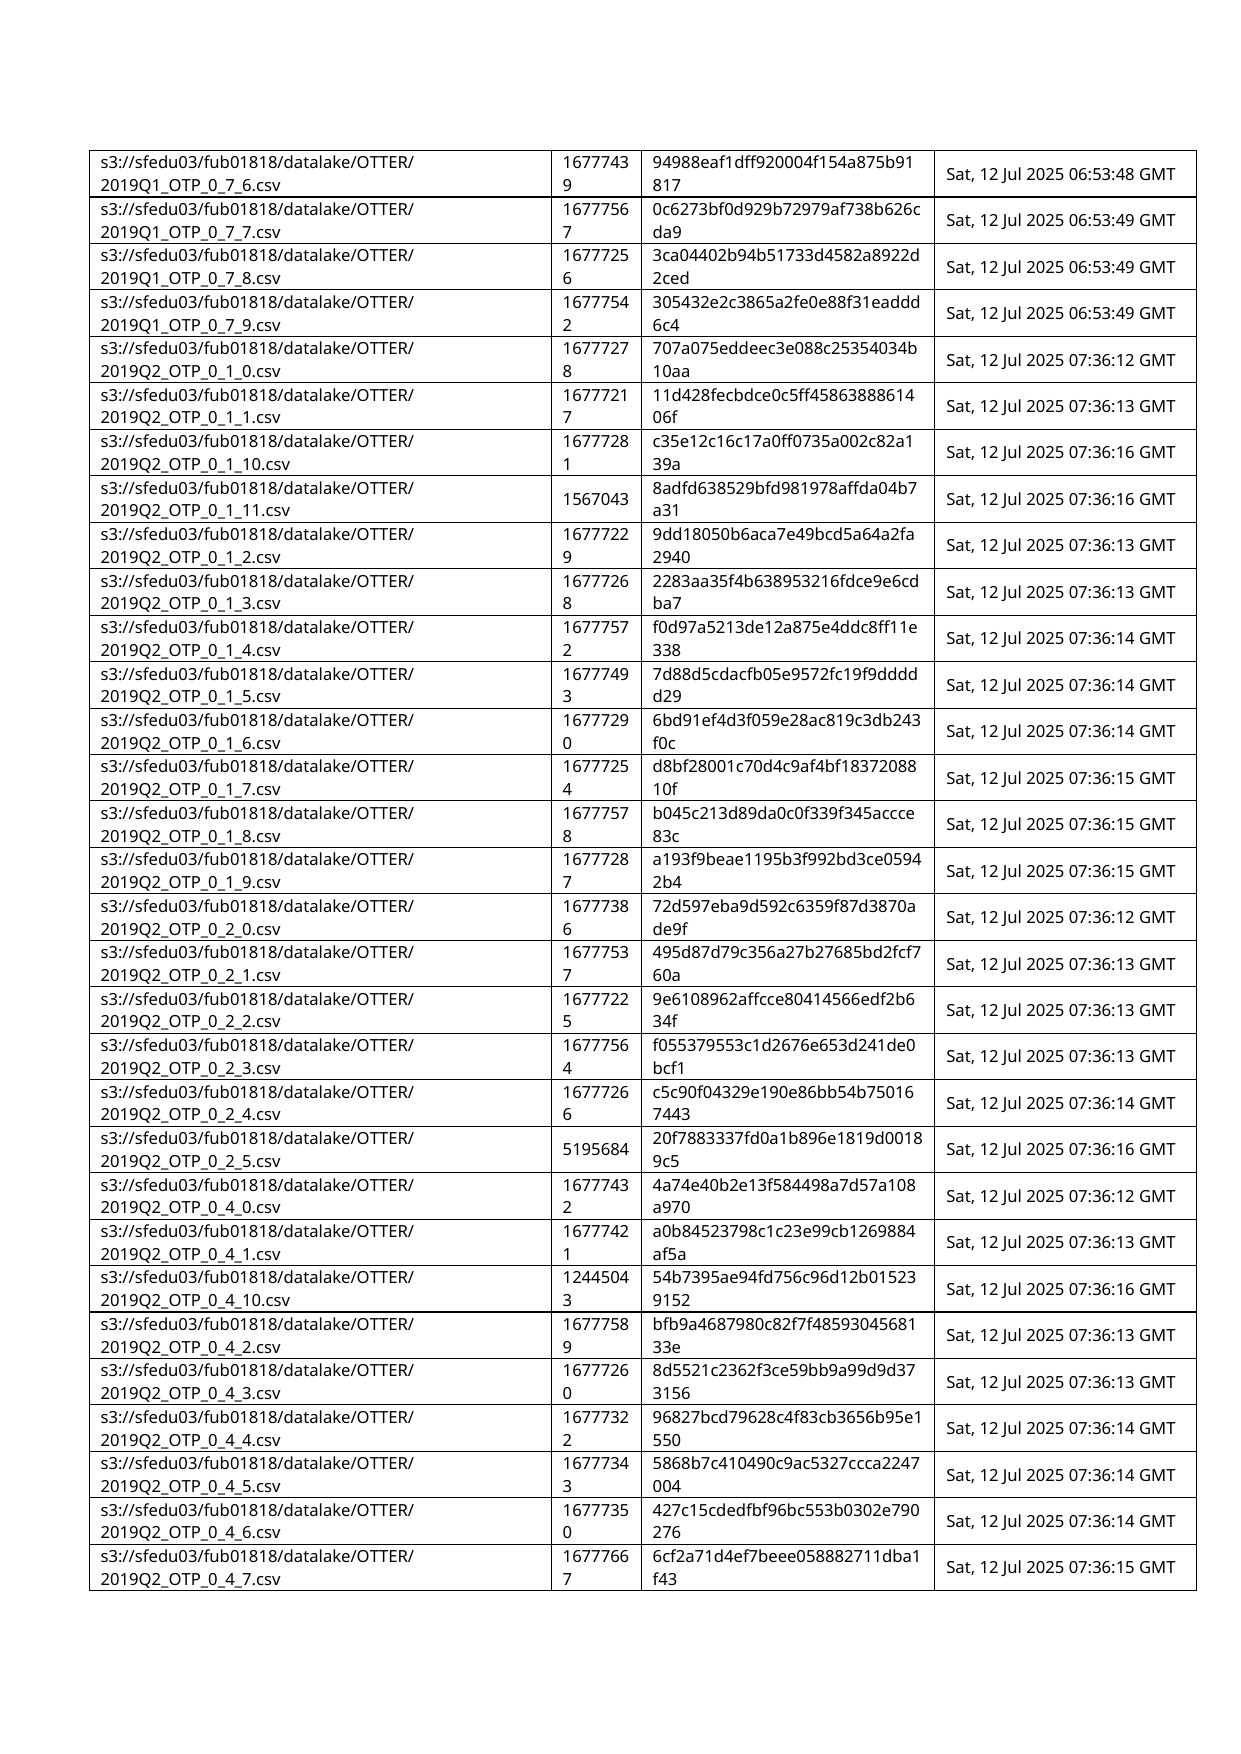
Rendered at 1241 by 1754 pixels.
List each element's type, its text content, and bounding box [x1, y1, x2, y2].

table_cell 16777350 [552, 1498, 641, 1544]
table_cell Sat, 12 Jul 2025 07:36:14 GMT [935, 1498, 1196, 1544]
table_cell 0c6273bf0d929b72979af738b626cda9 [642, 198, 934, 243]
table_cell 16777217 [552, 383, 641, 429]
table_cell 16777278 [552, 337, 641, 382]
table_cell Sat, 12 Jul 2025 07:36:13 GMT [935, 1313, 1196, 1358]
table_cell 707a075eddeec3e088c25354034b10aa [642, 337, 934, 382]
table_cell Sat, 12 Jul 2025 07:36:14 GMT [935, 616, 1196, 661]
table_cell s3://sfedu03/fub01818/datalake/OTTER/2019Q2_OTP_0_1_5.csv [90, 662, 551, 707]
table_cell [935, 151, 1196, 196]
table_cell 16777256 [552, 244, 641, 289]
table_cell s3://sfedu03/fub01818/datalake/OTTER/2019Q2_OTP_0_4_4.csv [90, 1405, 551, 1451]
table_cell Sat, 12 Jul 2025 06:53:49 GMT [935, 290, 1196, 336]
table_cell s3://sfedu03/fub01818/datalake/OTTER/2019Q2_OTP_0_1_0.csv [90, 337, 551, 382]
table_cell 3ca04402b94b51733d4582a8922d2ced [642, 244, 934, 289]
table_cell s3://sfedu03/fub01818/datalake/OTTER/2019Q2_OTP_0_4_10.csv [90, 1266, 551, 1311]
table_cell Sat, 12 Jul 2025 07:36:16 GMT [935, 476, 1196, 522]
table_cell Sat, 12 Jul 2025 06:53:49 GMT [935, 244, 1196, 289]
table_cell f055379553c1d2676e653d241de0bcf1 [642, 1034, 934, 1079]
table_cell 2283aa35f4b638953216fdce9e6cdba7 [642, 569, 934, 614]
table_cell s3://sfedu03/fub01818/datalake/OTTER/2019Q2_OTP_0_4_1.csv [90, 1220, 551, 1265]
table_cell 16777322 [552, 1405, 641, 1451]
table_cell 94988eaf1dff920004f154a875b91817 [642, 151, 934, 196]
table_cell s3://sfedu03/fub01818/datalake/OTTER/2019Q2_OTP_0_1_9.csv [90, 848, 551, 893]
table_cell bfb9a4687980c82f7f4859304568133e [642, 1313, 934, 1358]
table_cell s3://sfedu03/fub01818/datalake/OTTER/2019Q2_OTP_0_2_0.csv [90, 894, 551, 940]
table_cell s3://sfedu03/fub01818/datalake/OTTER/2019Q2_OTP_0_1_7.csv [90, 755, 551, 800]
table_cell 8d5521c2362f3ce59bb9a99d9d373156 [642, 1359, 934, 1404]
table_cell s3://sfedu03/fub01818/datalake/OTTER/2019Q2_OTP_0_4_0.csv [90, 1173, 551, 1218]
table_cell Sat, 12 Jul 2025 07:36:14 GMT [935, 1405, 1196, 1451]
table_cell 9dd18050b6aca7e49bcd5a64a2fa2940 [642, 523, 934, 568]
table_cell 16777421 [552, 1220, 641, 1265]
table_cell 16777667 [552, 1545, 641, 1590]
table_cell s3://sfedu03/fub01818/datalake/OTTER/2019Q1_OTP_0_7_8.csv [90, 244, 551, 289]
table_cell Sat, 12 Jul 2025 07:36:16 GMT [935, 1266, 1196, 1311]
table_cell Sat, 12 Jul 2025 07:36:14 GMT [935, 709, 1196, 754]
table_cell Sat, 12 Jul 2025 07:36:13 GMT [935, 383, 1196, 429]
table_cell 96827bcd79628c4f83cb3656b95e1550 [642, 1405, 934, 1451]
table_cell 11d428fecbdce0c5ff4586388861406f [642, 383, 934, 429]
table_cell 16777287 [552, 848, 641, 893]
table_cell 12445043 [552, 1266, 641, 1311]
table_cell s3://sfedu03/fub01818/datalake/OTTER/2019Q2_OTP_0_4_6.csv [90, 1498, 551, 1544]
table_cell 305432e2c3865a2fe0e88f31eaddd6c4 [642, 290, 934, 336]
table_cell 16777578 [552, 801, 641, 847]
table_cell s3://sfedu03/fub01818/datalake/OTTER/2019Q2_OTP_0_1_2.csv [90, 523, 551, 568]
table_cell Sat, 12 Jul 2025 07:36:14 GMT [935, 1452, 1196, 1497]
table_cell 16777564 [552, 1034, 641, 1079]
table_cell 8adfd638529bfd981978affda04b7a31 [642, 476, 934, 522]
table_cell s3://sfedu03/fub01818/datalake/OTTER/2019Q2_OTP_0_1_6.csv [90, 709, 551, 754]
table_cell 16777290 [552, 709, 641, 754]
table_cell 427c15cdedfbf96bc553b0302e790276 [642, 1498, 934, 1544]
table_cell s3://sfedu03/fub01818/datalake/OTTER/2019Q2_OTP_0_4_5.csv [90, 1452, 551, 1497]
table_cell 16777537 [552, 941, 641, 986]
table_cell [935, 1545, 1196, 1590]
table_cell s3://sfedu03/fub01818/datalake/OTTER/2019Q1_OTP_0_7_9.csv [90, 290, 551, 336]
table_cell 495d87d79c356a27b27685bd2fcf760a [642, 941, 934, 986]
table_cell Sat, 12 Jul 2025 07:36:14 GMT [935, 1080, 1196, 1126]
table_cell 16777493 [552, 662, 641, 707]
table_cell 16777266 [552, 1080, 641, 1126]
table_cell 16777281 [552, 430, 641, 475]
table_cell Sat, 12 Jul 2025 07:36:16 GMT [935, 1127, 1196, 1172]
table_cell d8bf28001c70d4c9af4bf1837208810f [642, 755, 934, 800]
table_cell Sat, 12 Jul 2025 07:36:15 GMT [935, 801, 1196, 847]
table_cell 20f7883337fd0a1b896e1819d00189c5 [642, 1127, 934, 1172]
table_cell 16777572 [552, 616, 641, 661]
table_cell 54b7395ae94fd756c96d12b015239152 [642, 1266, 934, 1311]
table_cell s3://sfedu03/fub01818/datalake/OTTER/2019Q2_OTP_0_4_2.csv [90, 1313, 551, 1358]
table_cell s3://sfedu03/fub01818/datalake/OTTER/2019Q2_OTP_0_1_3.csv [90, 569, 551, 614]
table_cell 16777260 [552, 1359, 641, 1404]
table_cell Sat, 12 Jul 2025 07:36:16 GMT [935, 430, 1196, 475]
table_cell b045c213d89da0c0f339f345accce83c [642, 801, 934, 847]
table_cell Sat, 12 Jul 2025 07:36:13 GMT [935, 1034, 1196, 1079]
table_cell s3://sfedu03/fub01818/datalake/OTTER/2019Q2_OTP_0_2_5.csv [90, 1127, 551, 1172]
table_cell Sat, 12 Jul 2025 07:36:13 GMT [935, 1359, 1196, 1404]
table_cell 16777225 [552, 987, 641, 1033]
table_cell Sat, 12 Jul 2025 07:36:13 GMT [935, 523, 1196, 568]
table_cell a193f9beae1195b3f992bd3ce05942b4 [642, 848, 934, 893]
table_cell Sat, 12 Jul 2025 07:36:13 GMT [935, 987, 1196, 1033]
table_cell Sat, 12 Jul 2025 07:36:13 GMT [935, 569, 1196, 614]
table_cell 9e6108962affcce80414566edf2b634f [642, 987, 934, 1033]
table_cell 16777439 [552, 151, 641, 196]
table_cell s3://sfedu03/fub01818/datalake/OTTER/2019Q2_OTP_0_1_8.csv [90, 801, 551, 847]
table_cell s3://sfedu03/fub01818/datalake/OTTER/2019Q2_OTP_0_2_4.csv [90, 1080, 551, 1126]
table_cell s3://sfedu03/fub01818/datalake/OTTER/2019Q1_OTP_0_7_6.csv [90, 151, 551, 196]
table_cell 5868b7c410490c9ac5327ccca2247004 [642, 1452, 934, 1497]
table_cell 1567043 [552, 476, 641, 522]
table_cell Sat, 12 Jul 2025 07:36:12 GMT [935, 1173, 1196, 1218]
table_cell s3://sfedu03/fub01818/datalake/OTTER/2019Q1_OTP_0_7_7.csv [90, 198, 551, 243]
table_cell 5195684 [552, 1127, 641, 1172]
table_cell 6cf2a71d4ef7beee058882711dba1f43 [642, 1545, 934, 1590]
table_cell Sat, 12 Jul 2025 07:36:14 GMT [935, 662, 1196, 707]
table_cell 16777229 [552, 523, 641, 568]
table_cell Sat, 12 Jul 2025 07:36:15 GMT [935, 755, 1196, 800]
table_cell s3://sfedu03/fub01818/datalake/OTTER/2019Q2_OTP_0_2_2.csv [90, 987, 551, 1033]
table_cell s3://sfedu03/fub01818/datalake/OTTER/2019Q2_OTP_0_4_7.csv [90, 1545, 551, 1590]
table_cell 72d597eba9d592c6359f87d3870ade9f [642, 894, 934, 940]
table_cell s3://sfedu03/fub01818/datalake/OTTER/2019Q2_OTP_0_2_1.csv [90, 941, 551, 986]
table_cell Sat, 12 Jul 2025 06:53:49 GMT [935, 198, 1196, 243]
table_cell s3://sfedu03/fub01818/datalake/OTTER/2019Q2_OTP_0_1_4.csv [90, 616, 551, 661]
table_cell f0d97a5213de12a875e4ddc8ff11e338 [642, 616, 934, 661]
table_cell s3://sfedu03/fub01818/datalake/OTTER/2019Q2_OTP_0_1_10.csv [90, 430, 551, 475]
table_cell 16777542 [552, 290, 641, 336]
table_cell Sat, 12 Jul 2025 07:36:15 GMT [935, 848, 1196, 893]
table_cell s3://sfedu03/fub01818/datalake/OTTER/2019Q2_OTP_0_1_11.csv [90, 476, 551, 522]
table_cell s3://sfedu03/fub01818/datalake/OTTER/2019Q2_OTP_0_1_1.csv [90, 383, 551, 429]
table_cell 16777386 [552, 894, 641, 940]
table_cell Sat, 12 Jul 2025 07:36:12 GMT [935, 337, 1196, 382]
table_cell 16777432 [552, 1173, 641, 1218]
table_cell c35e12c16c17a0ff0735a002c82a139a [642, 430, 934, 475]
table_cell 16777567 [552, 198, 641, 243]
table_cell s3://sfedu03/fub01818/datalake/OTTER/2019Q2_OTP_0_4_3.csv [90, 1359, 551, 1404]
table_cell 6bd91ef4d3f059e28ac819c3db243f0c [642, 709, 934, 754]
table_cell a0b84523798c1c23e99cb1269884af5a [642, 1220, 934, 1265]
table_cell s3://sfedu03/fub01818/datalake/OTTER/2019Q2_OTP_0_2_3.csv [90, 1034, 551, 1079]
table_cell c5c90f04329e190e86bb54b750167443 [642, 1080, 934, 1126]
table_cell Sat, 12 Jul 2025 07:36:13 GMT [935, 941, 1196, 986]
table_cell 16777343 [552, 1452, 641, 1497]
table_cell 16777268 [552, 569, 641, 614]
table_cell 7d88d5cdacfb05e9572fc19f9ddddd29 [642, 662, 934, 707]
table_cell 4a74e40b2e13f584498a7d57a108a970 [642, 1173, 934, 1218]
table_cell 16777589 [552, 1313, 641, 1358]
table_cell Sat, 12 Jul 2025 07:36:13 GMT [935, 1220, 1196, 1265]
table_cell Sat, 12 Jul 2025 07:36:12 GMT [935, 894, 1196, 940]
table_cell 16777254 [552, 755, 641, 800]
